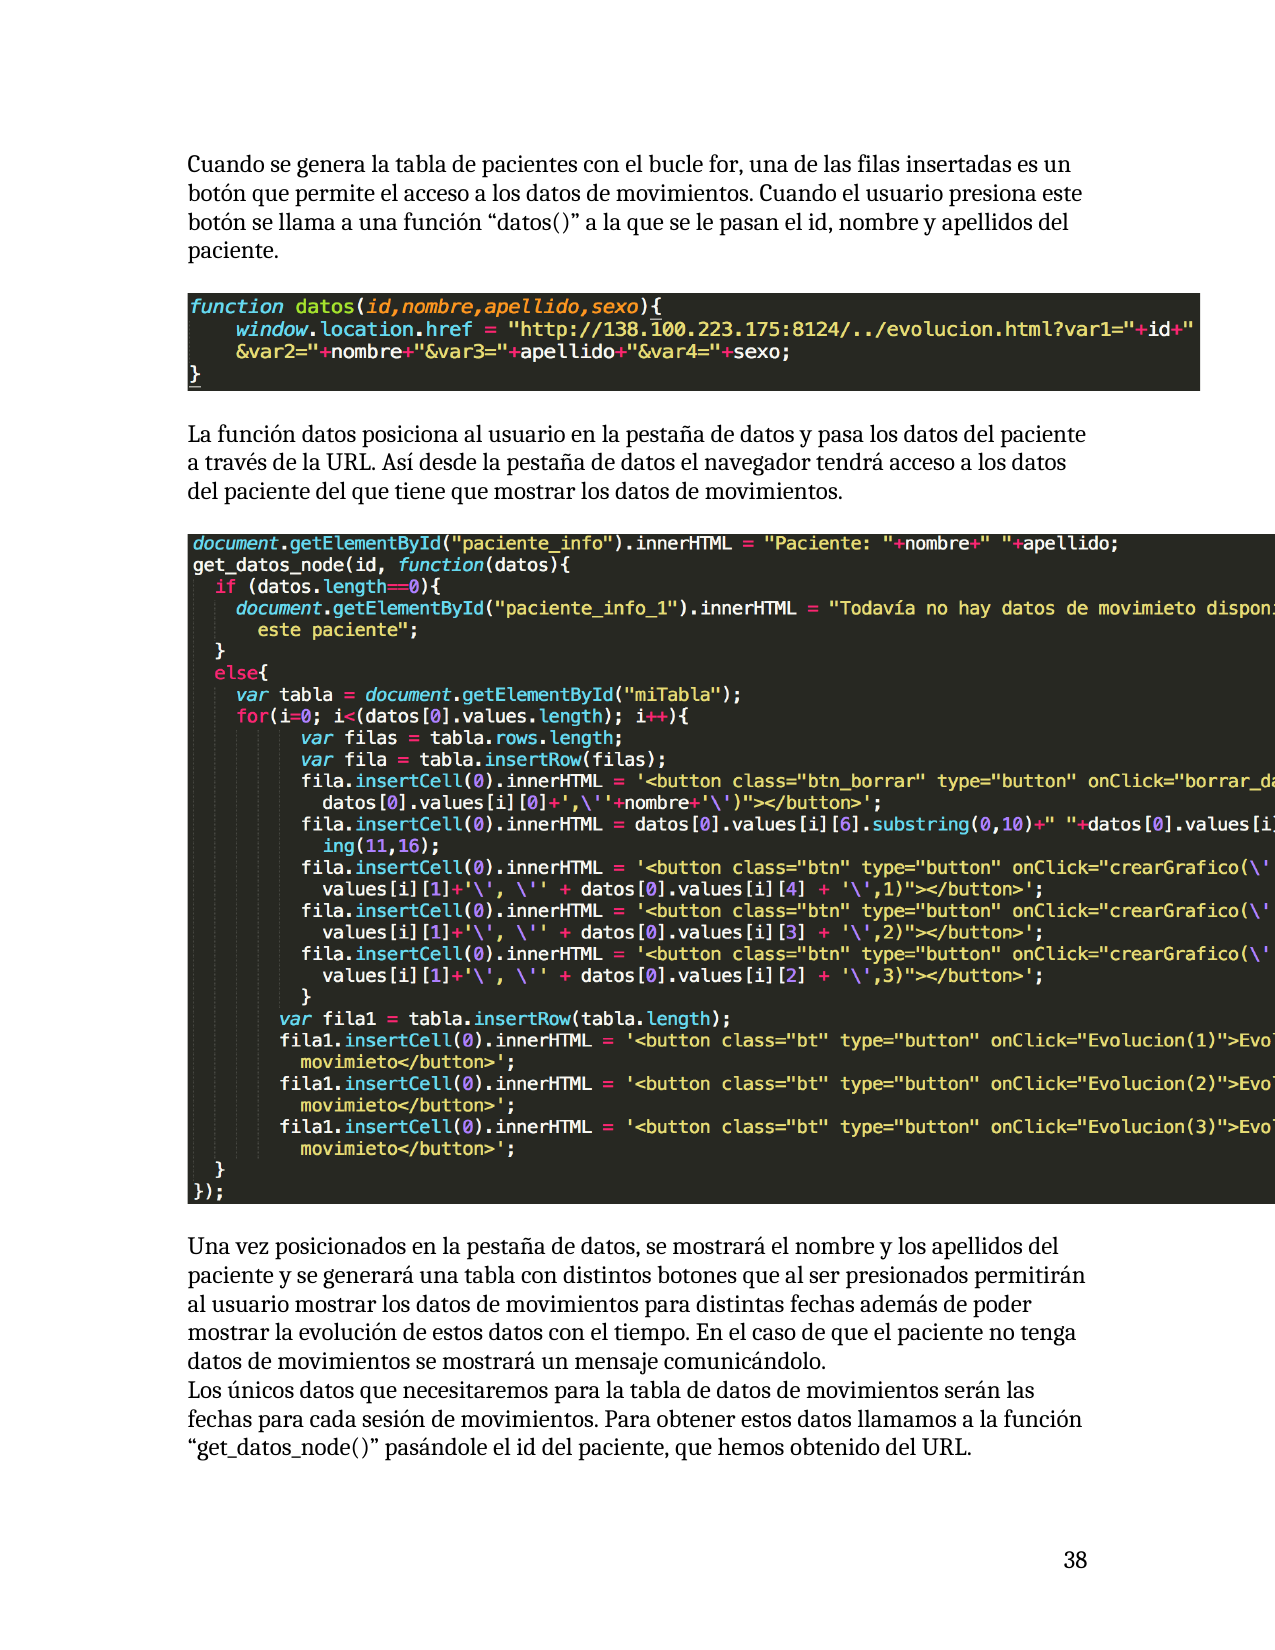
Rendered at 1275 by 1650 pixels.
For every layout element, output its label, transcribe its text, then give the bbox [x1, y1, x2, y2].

picture [187, 293, 1200, 391]
text Los únicos datos que necesitaremos para la tabla de datos de movimientos serán las fechas para cada sesión de movimientos. Para obtener estos datos llamamos a la función “get_datos_node()” pasándole el id del paciente, que hemos obtenido del URL. [187, 1376, 1087, 1462]
text Cuando se genera la tabla de pacientes con el bucle for, una de las filas insertadas es un botón que permite el acceso a los datos de movimientos. Cuando el usuario presiona este botón se llama a una función “datos()” a la que se le pasan el id, nombre y apellidos del paciente. [187, 150, 1087, 265]
text Una vez posicionados en la pestaña de datos, se mostrará el nombre y los apellidos del paciente y se generará una tabla con distintos botones que al ser presionados permitirán al usuario mostrar los datos de movimientos para distintas fechas además de poder mostrar la evolución de estos datos con el tiempo. En el caso de que el paciente no tenga datos de movimientos se mostrará un mensaje comunicándolo. [187, 1232, 1087, 1376]
text La función datos posiciona al usuario en la pestaña de datos y pasa los datos del paciente a través de la URL. Así desde la pestaña de datos el navegador tendrá acceso a los datos del paciente del que tiene que mostrar los datos de movimientos. [187, 419, 1087, 506]
picture [187, 534, 1275, 1204]
